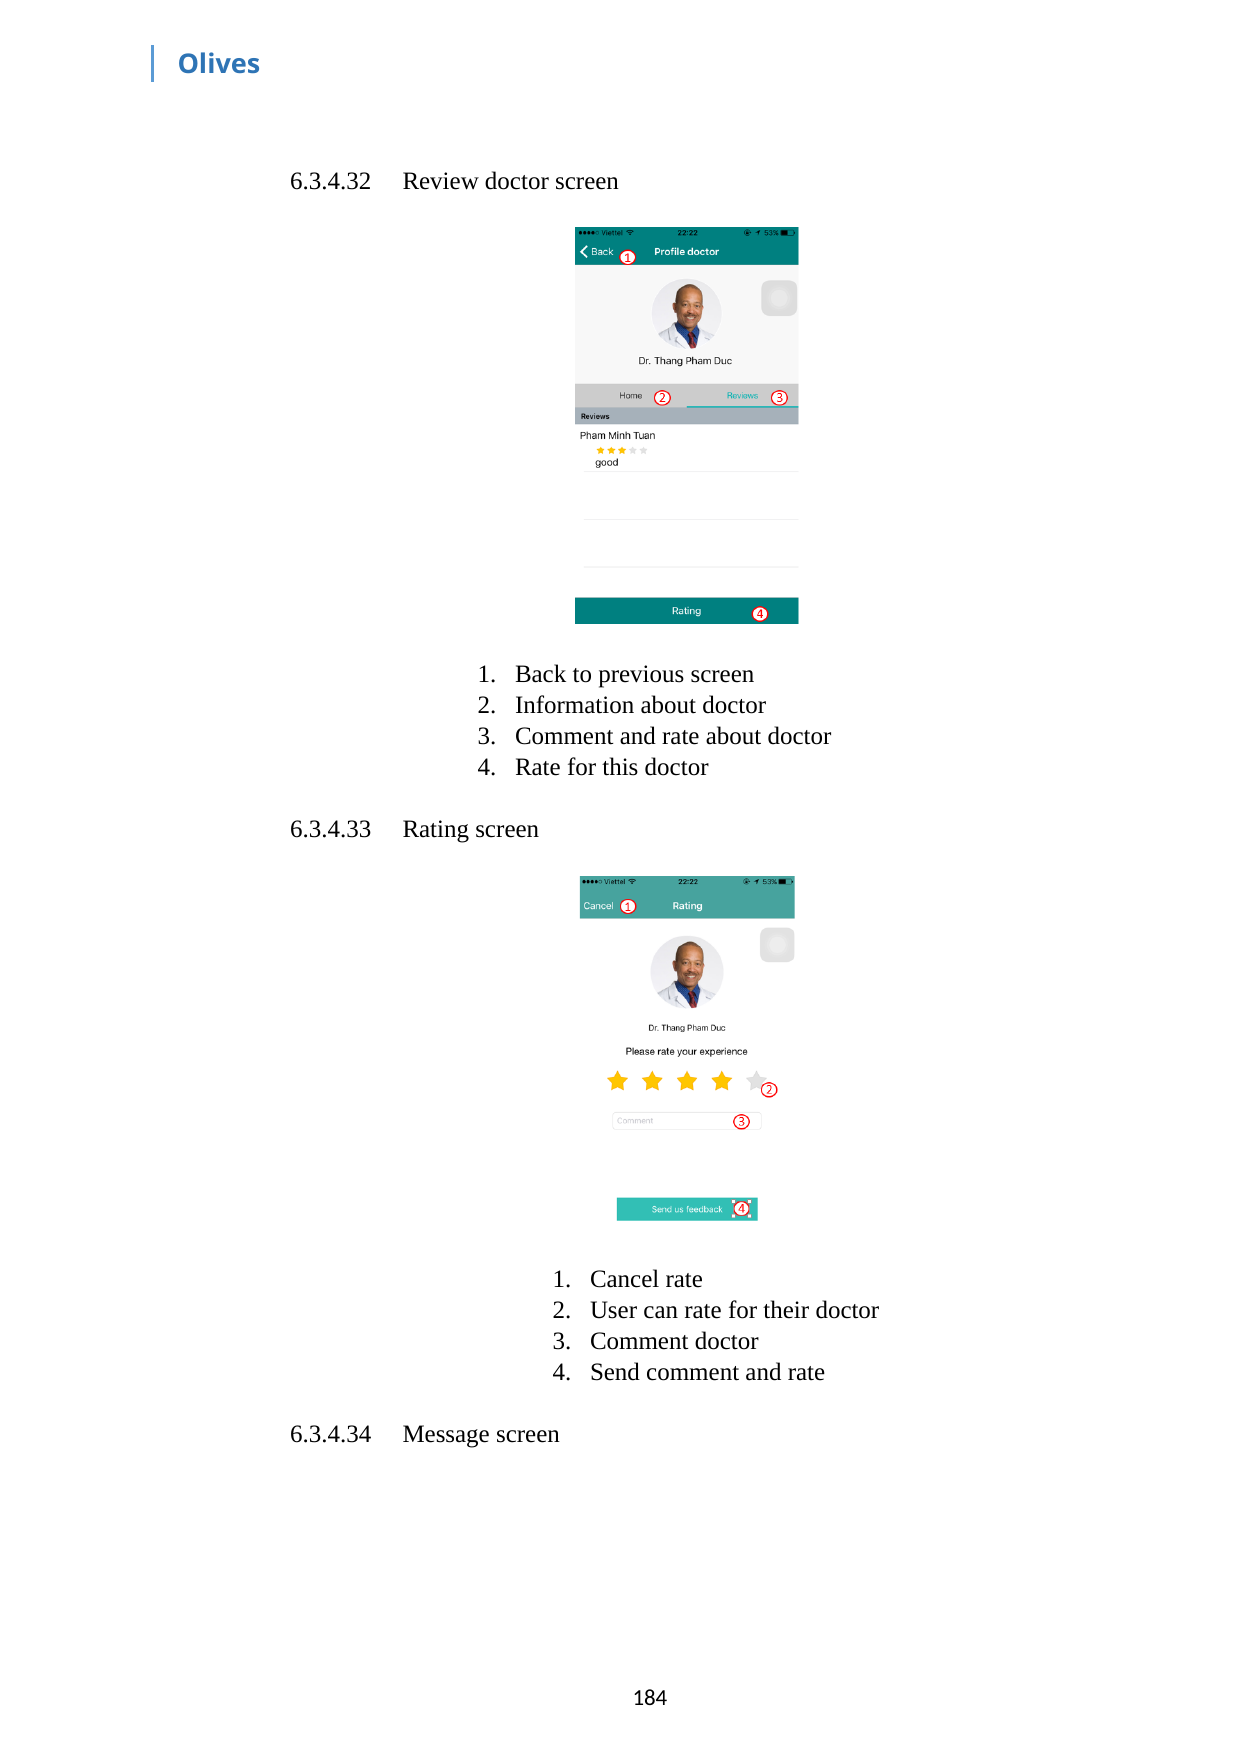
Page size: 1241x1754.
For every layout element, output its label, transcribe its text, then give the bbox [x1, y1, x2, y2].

picture [579, 876, 795, 1262]
list Cancel rate [552, 1264, 1122, 1292]
list Rating screen [290, 814, 1122, 843]
list Rate for this doctor [477, 752, 1122, 781]
list Comment doctor [552, 1326, 1122, 1354]
list Comment and rate about doctor [477, 721, 1122, 750]
list Send comment and rate [552, 1357, 1122, 1386]
picture [574, 227, 800, 626]
list User can rate for their doctor [552, 1295, 1122, 1323]
list Message screen [290, 1419, 1122, 1448]
list Back to previous screen [477, 659, 1122, 688]
list Information about doctor [477, 690, 1122, 719]
list Review doctor screen [290, 166, 1122, 194]
